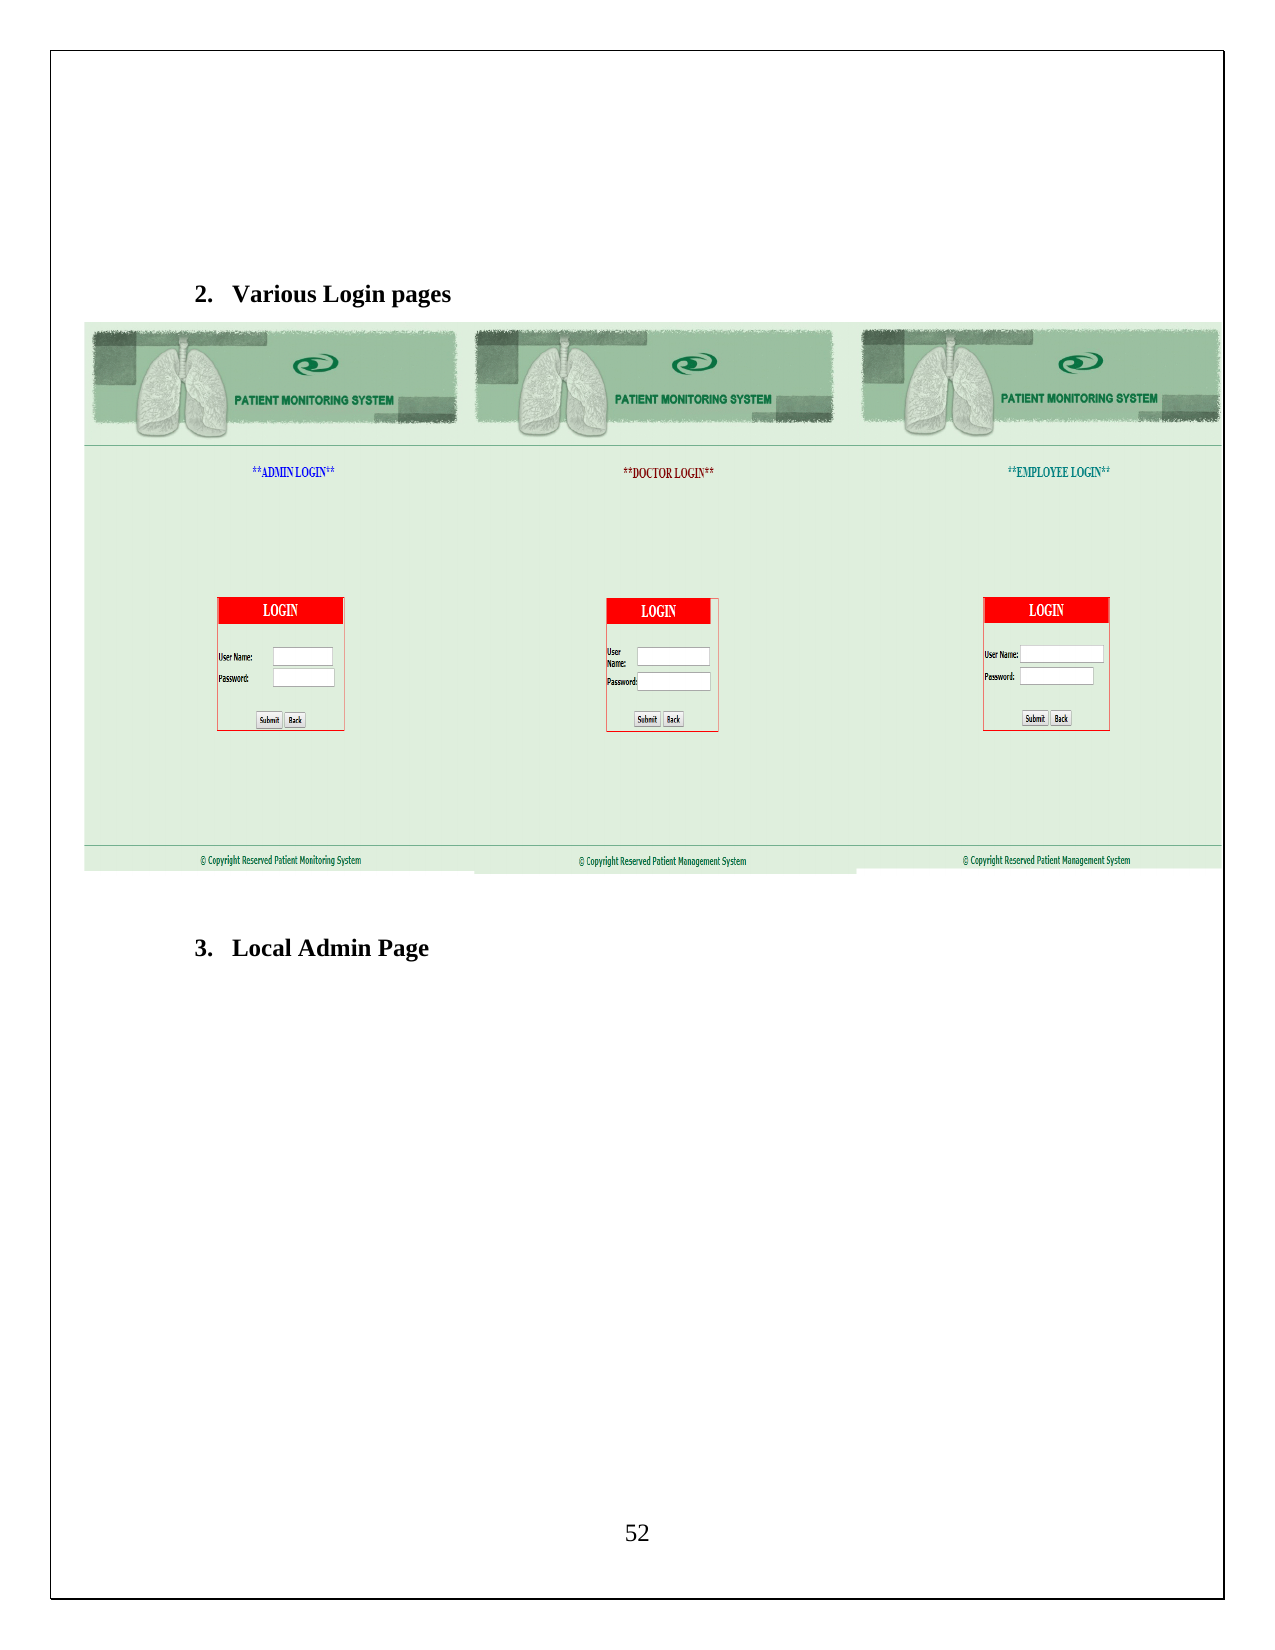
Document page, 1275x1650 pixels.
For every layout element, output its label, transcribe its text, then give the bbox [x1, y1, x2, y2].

list Local Admin Page [194, 933, 1124, 962]
picture [84, 322, 1222, 876]
list Various Login pages [194, 279, 1124, 308]
